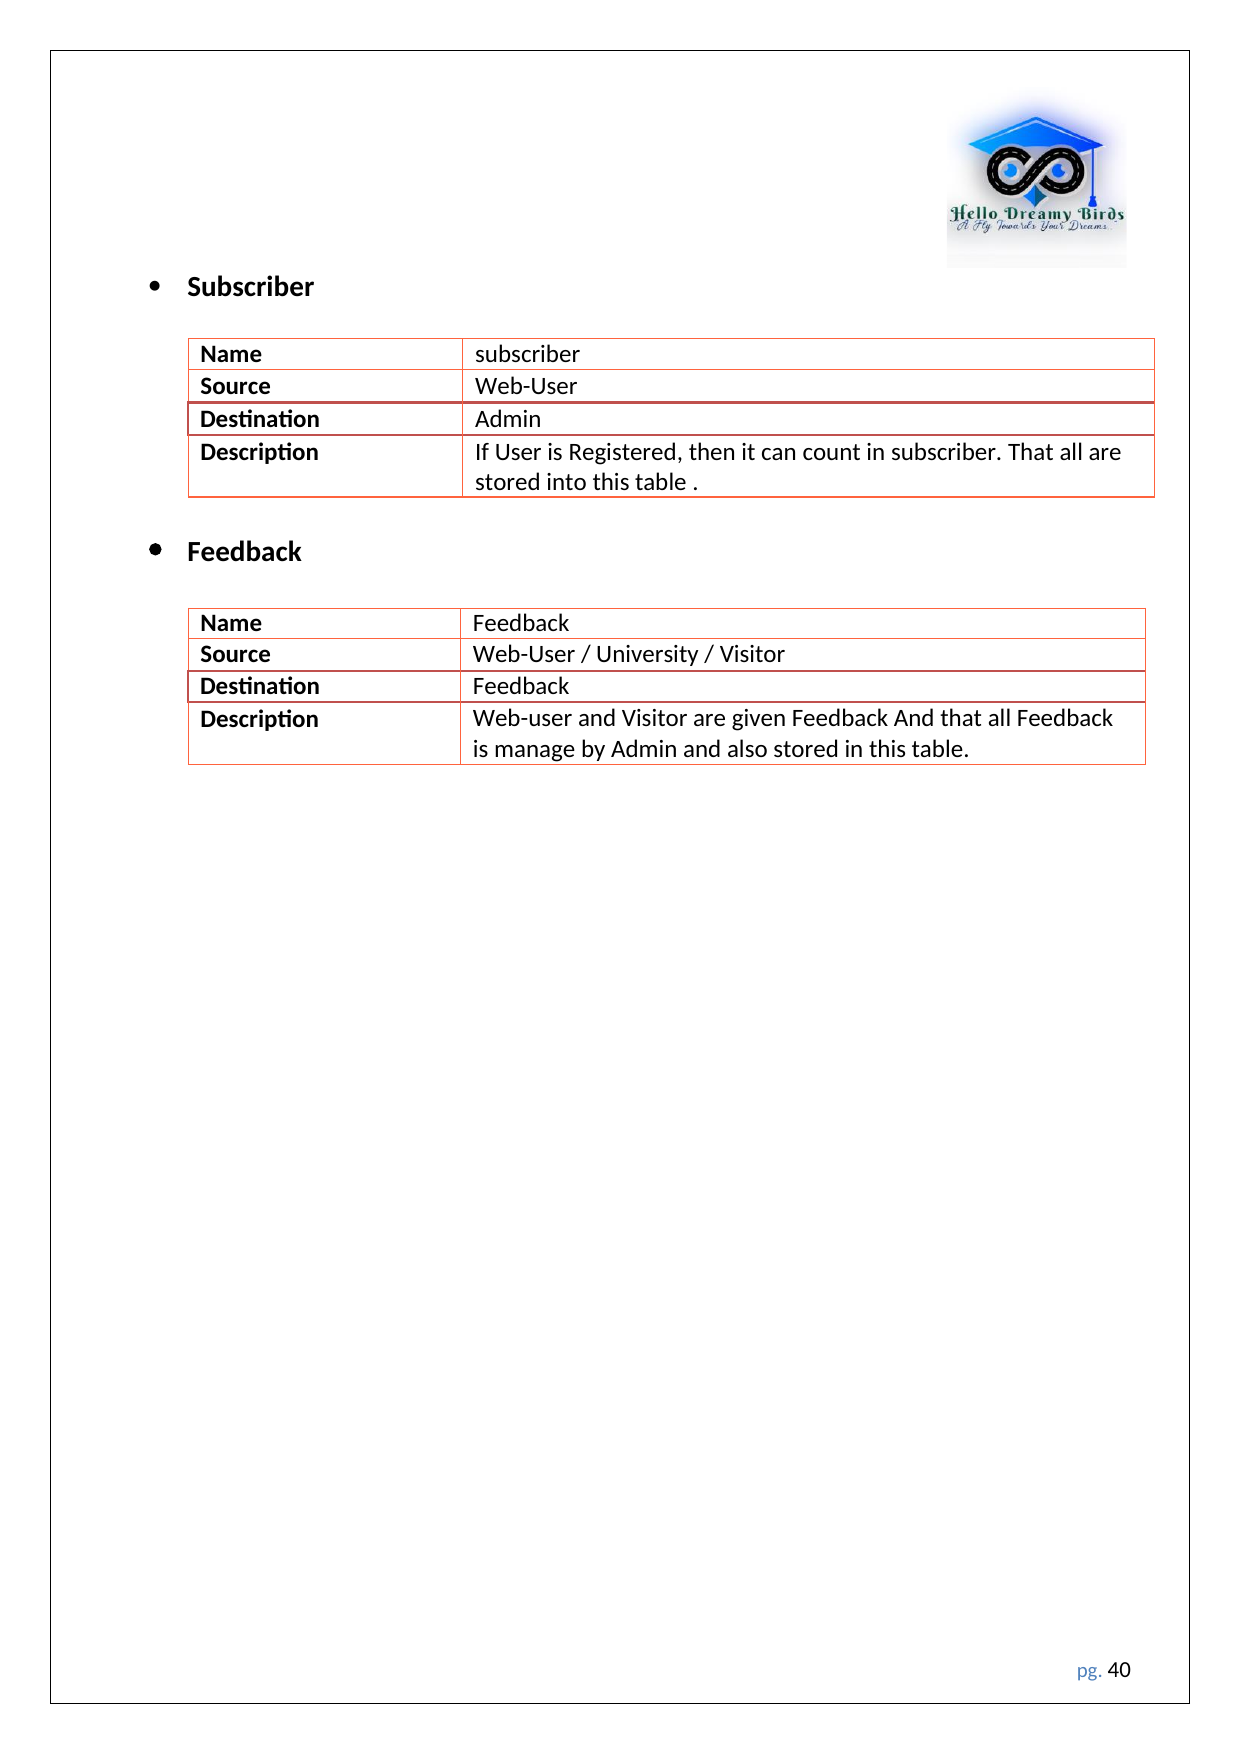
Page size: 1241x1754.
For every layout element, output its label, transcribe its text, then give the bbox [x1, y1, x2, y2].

table_cell Description [189, 703, 460, 764]
table_cell Description [189, 436, 462, 496]
list Feedback [149, 533, 1173, 568]
table_cell Source [189, 639, 460, 670]
table_cell Destination [189, 404, 462, 433]
table_header Name [189, 339, 462, 369]
table_cell Web-User / University / Visitor [461, 639, 1145, 670]
table_cell Web-User [463, 370, 1154, 401]
table_cell Destination [189, 672, 460, 701]
table_header subscriber [463, 339, 1154, 369]
table_cell Source [189, 370, 462, 401]
table_header Name [189, 609, 460, 638]
table_cell Web-user and Visitor are given Feedback And that all Feedback is manage by Admin and also stored in this table. [461, 703, 1145, 764]
table_cell Feedback [461, 672, 1145, 701]
table_cell If User is Registered, then it can count in subscriber. That all are stored into this table . [463, 436, 1154, 496]
subtitle Subscriber [149, 268, 1173, 303]
picture [946, 87, 1127, 268]
table_cell Admin [463, 404, 1154, 433]
table_header Feedback [461, 609, 1145, 638]
